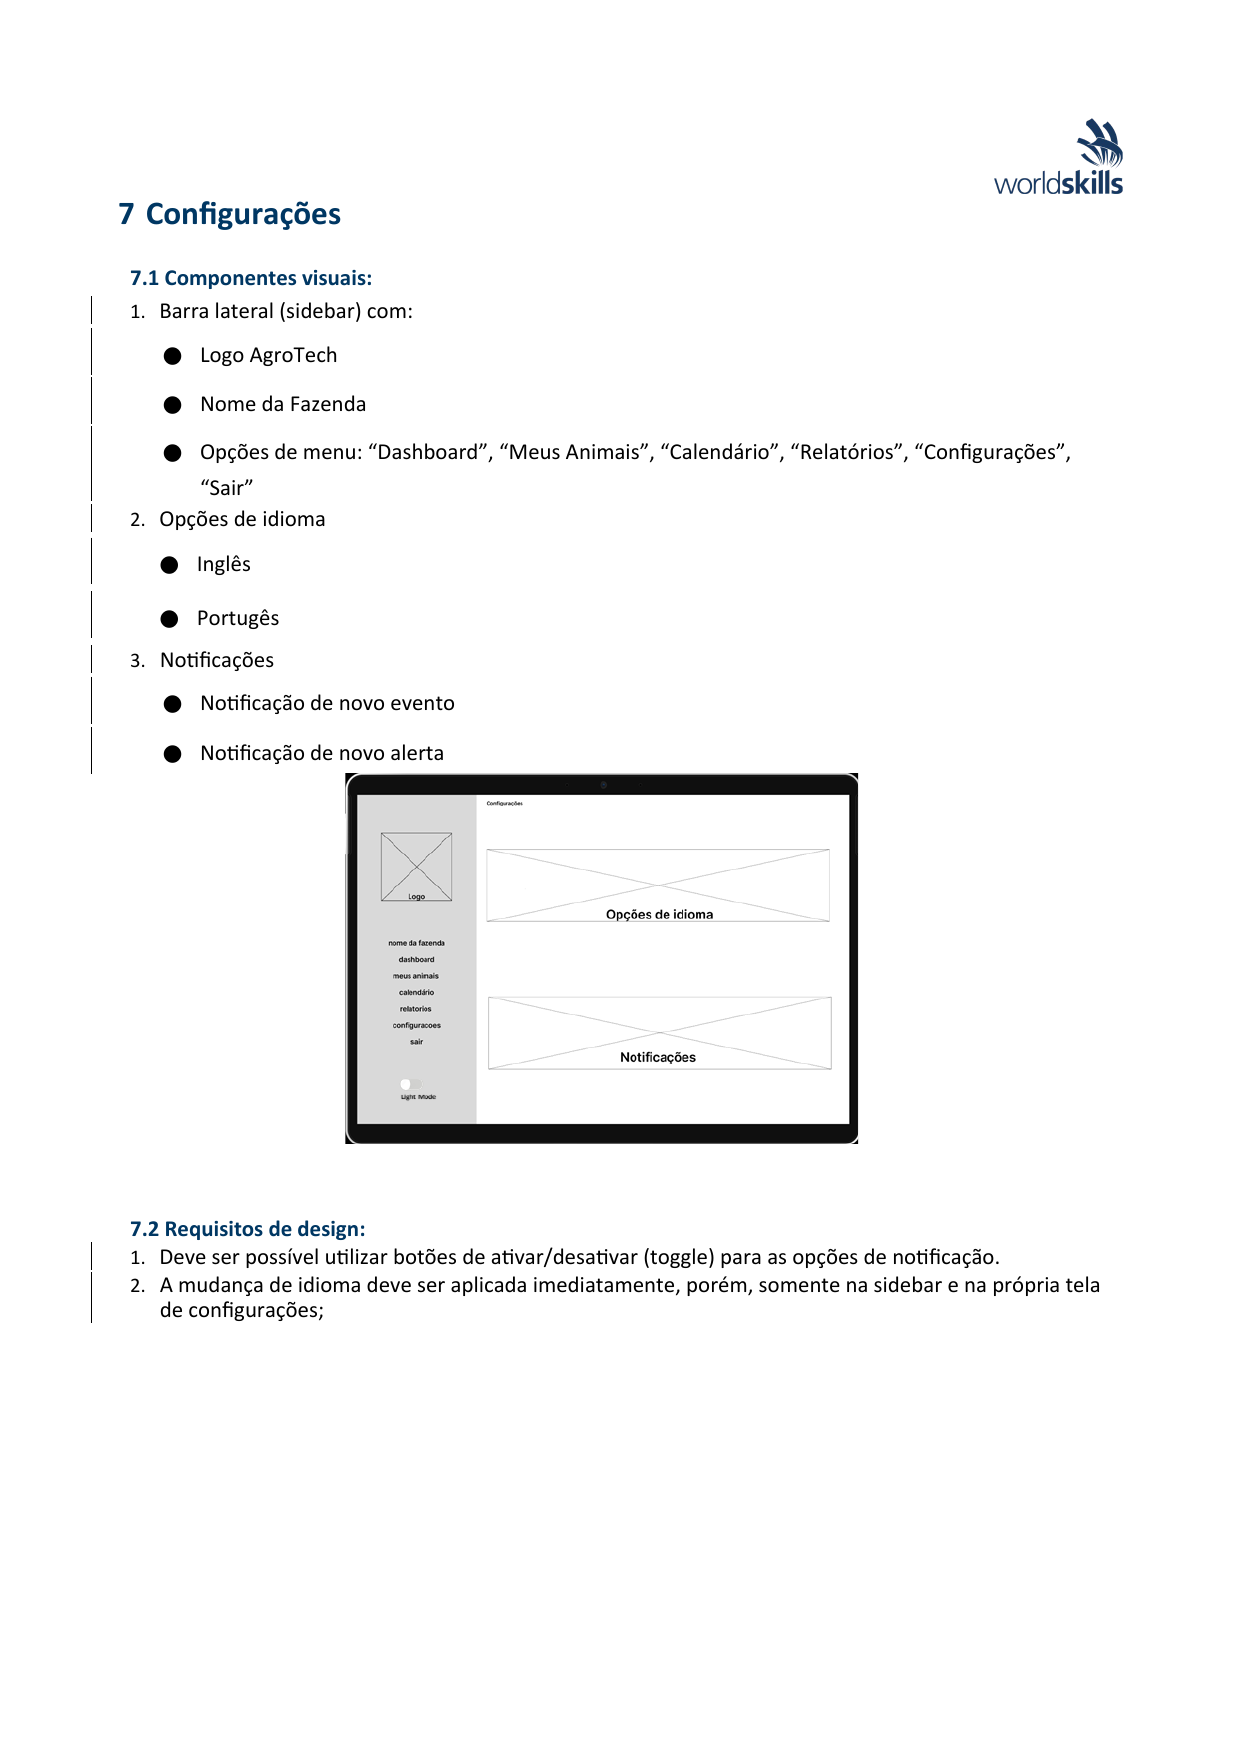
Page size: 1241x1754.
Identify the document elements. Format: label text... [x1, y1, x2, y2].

picture [345, 773, 859, 1144]
picture [994, 118, 1123, 192]
subtitle Configurações [118, 192, 1157, 232]
table_cell Deve ser possível utilizar botões de ativar/desativar (toggle) para as opções de notificação. A mudança de idioma deve ser aplicada imediatamente, porém, somente na sidebar e na própria tela de configurações; [125, 1242, 1131, 1570]
table_cell 7.2 Requisitos de design: [125, 774, 1131, 1242]
table_cell Barra lateral (sidebar) com: Logo AgroTech Nome da Fazenda Opções de menu: “Dashboard”, “Meus Animais”, “Calendário”, “Relatórios”, “Configurações”, “Sair” Opções de idioma Inglês Portugês Notificações Notificação de novo evento Notificação de novo alerta [125, 293, 1131, 774]
table_header 7.1 Componentes visuais: [125, 263, 1131, 293]
